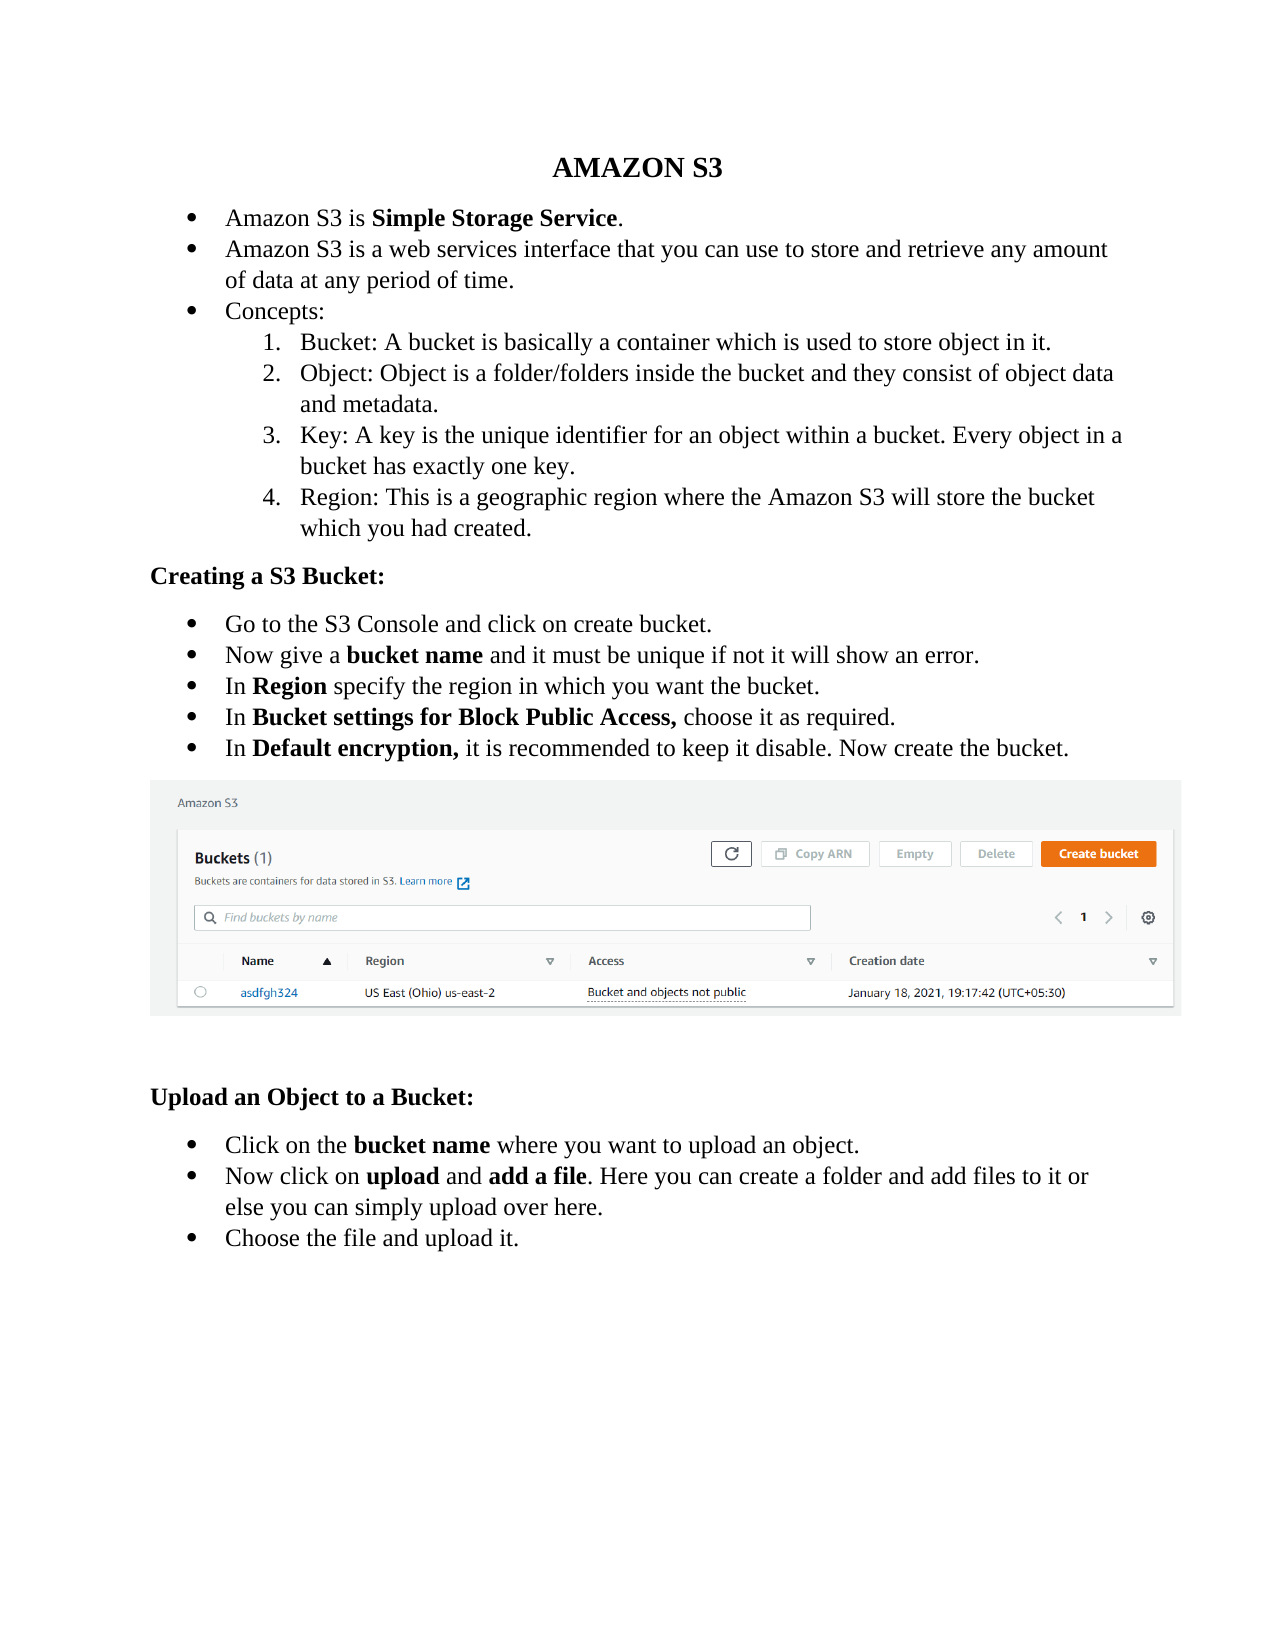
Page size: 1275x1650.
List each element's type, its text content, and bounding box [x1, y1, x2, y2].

list Amazon S3 is a web services interface that you can use to store and retrieve any amount of data at any period of time. [187, 234, 1125, 294]
list Choose the file and upload it. [187, 1223, 1125, 1252]
list In Region specify the region in which you want the bucket. [187, 671, 1125, 699]
list Go to the S3 Console and click on create bucket. [187, 609, 1125, 637]
list Now give a bucket name and it must be unique if not it will show an error. [187, 640, 1125, 668]
picture [150, 780, 1182, 1016]
text Creating a S3 Bucket: [150, 561, 1125, 590]
list Key: A key is the unique identifier for an object within a bucket. Every object in a bucket has exactly one key. [262, 420, 1125, 480]
list Bucket: A bucket is basically a container which is used to store object in it. [262, 327, 1125, 356]
text Upload an Object to a Bucket: [150, 1082, 1125, 1111]
list Object: Object is a folder/folders inside the bucket and they consist of object data and metadata. [262, 358, 1125, 418]
list In Bucket settings for Block Public Access, choose it as required. [187, 702, 1125, 731]
list Concepts: [187, 296, 1125, 325]
list Region: This is a geographic region where the Amazon S3 will store the bucket which you had created. [262, 482, 1125, 542]
text AMAZON S3 [150, 150, 1125, 183]
list Click on the bucket name where you want to upload an object. [187, 1130, 1125, 1158]
list Now click on upload and add a file. Here you can create a folder and add files to it or else you can simply upload over here. [187, 1161, 1125, 1221]
list In Default encryption, it is recommended to keep it disable. Now create the bucket. [187, 733, 1125, 762]
list Amazon S3 is Simple Storage Service. [187, 203, 1125, 232]
